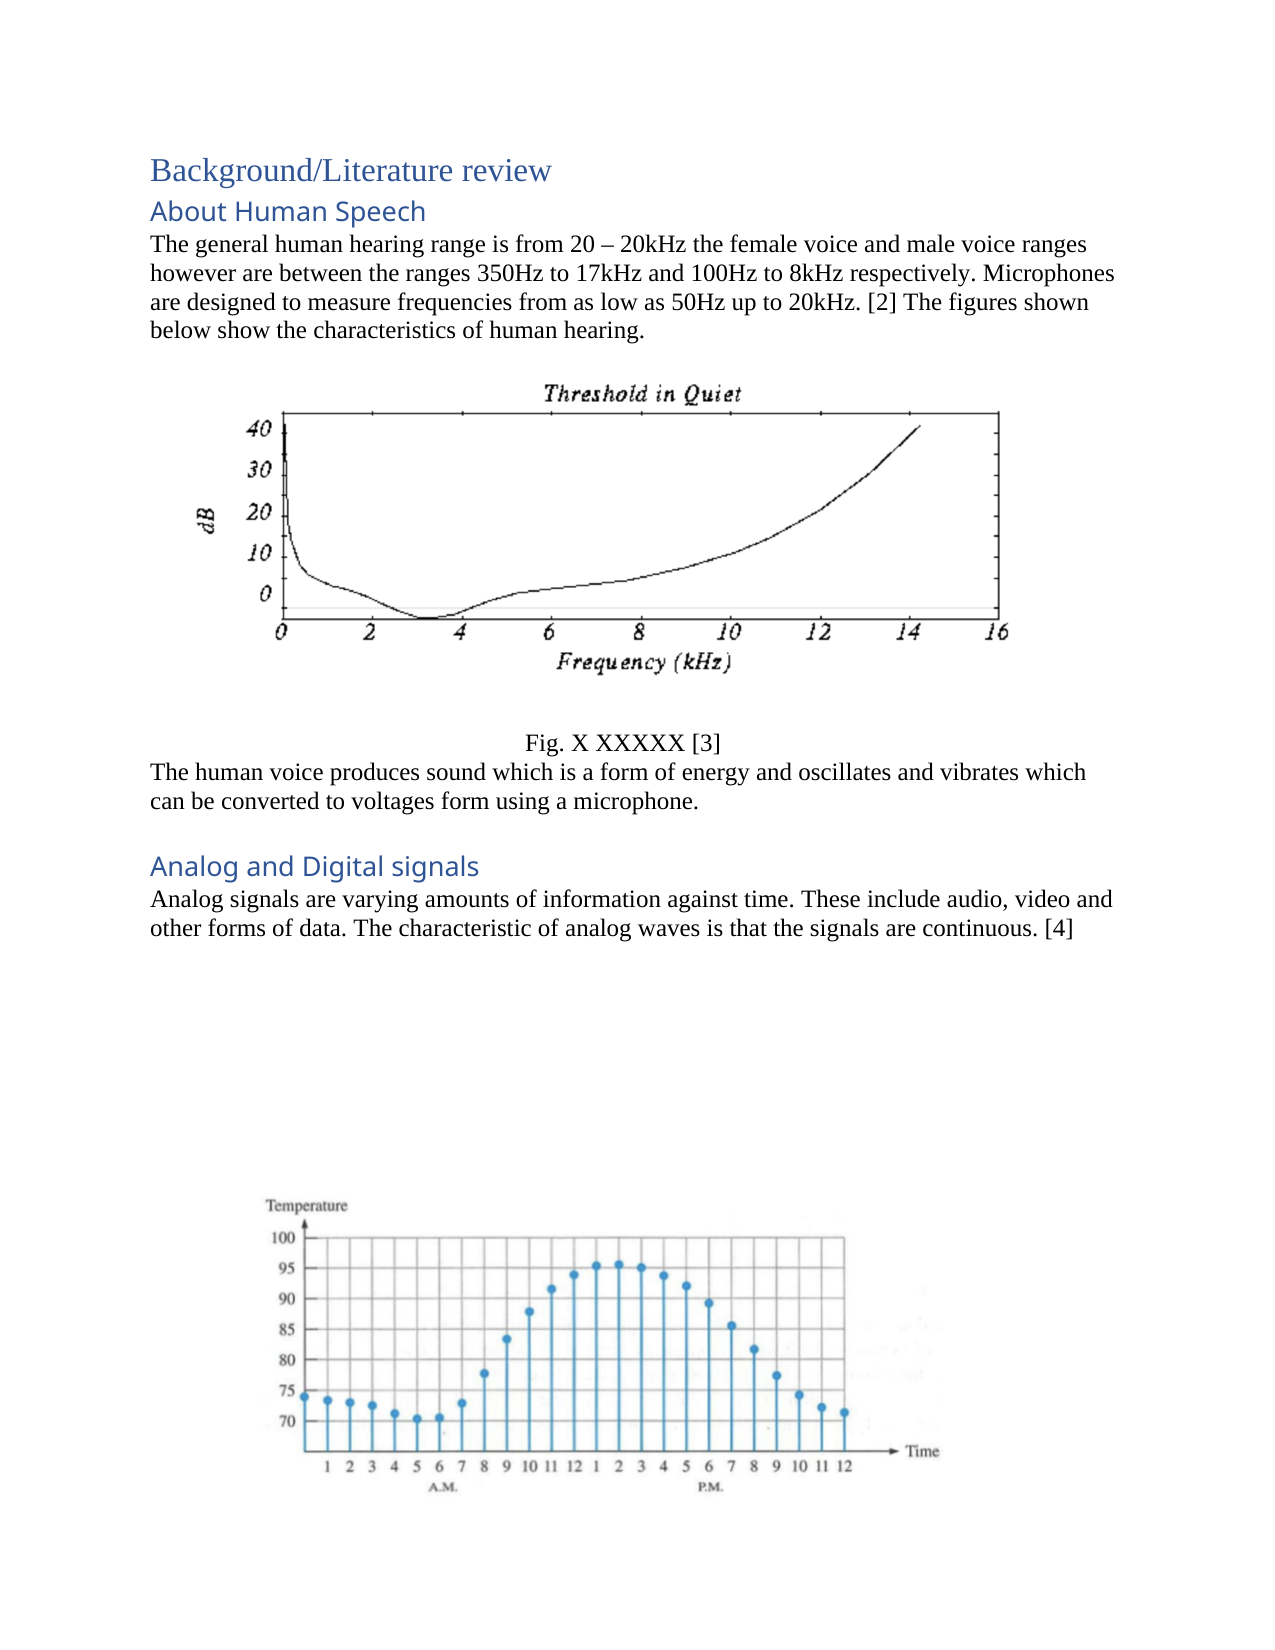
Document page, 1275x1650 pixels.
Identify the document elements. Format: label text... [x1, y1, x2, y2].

text Analog signals are varying amounts of information against time. These include audio, video and other forms of data. The characteristic of analog waves is that the signals are continuous. [4] [150, 884, 1125, 942]
text Fig. X XXXXX [3] [150, 728, 1125, 757]
picture [243, 1172, 998, 1497]
subtitle Analog and Digital signals [150, 848, 1125, 884]
picture [150, 370, 1125, 700]
subtitle About Human Speech [150, 192, 1125, 229]
text The human voice produces sound which is a form of energy and oscillates and vibrates which can be converted to voltages form using a microphone. [150, 757, 1125, 815]
text The general human hearing range is from 20 – 20kHz the female voice and male voice ranges however are between the ranges 350Hz to 17kHz and 100Hz to 8kHz respectively. Microphones are designed to measure frequencies from as low as 50Hz up to 20kHz. [2] The figures shown below show the characteristics of human hearing. [150, 229, 1125, 344]
subtitle Background/Literature review [150, 150, 1125, 188]
